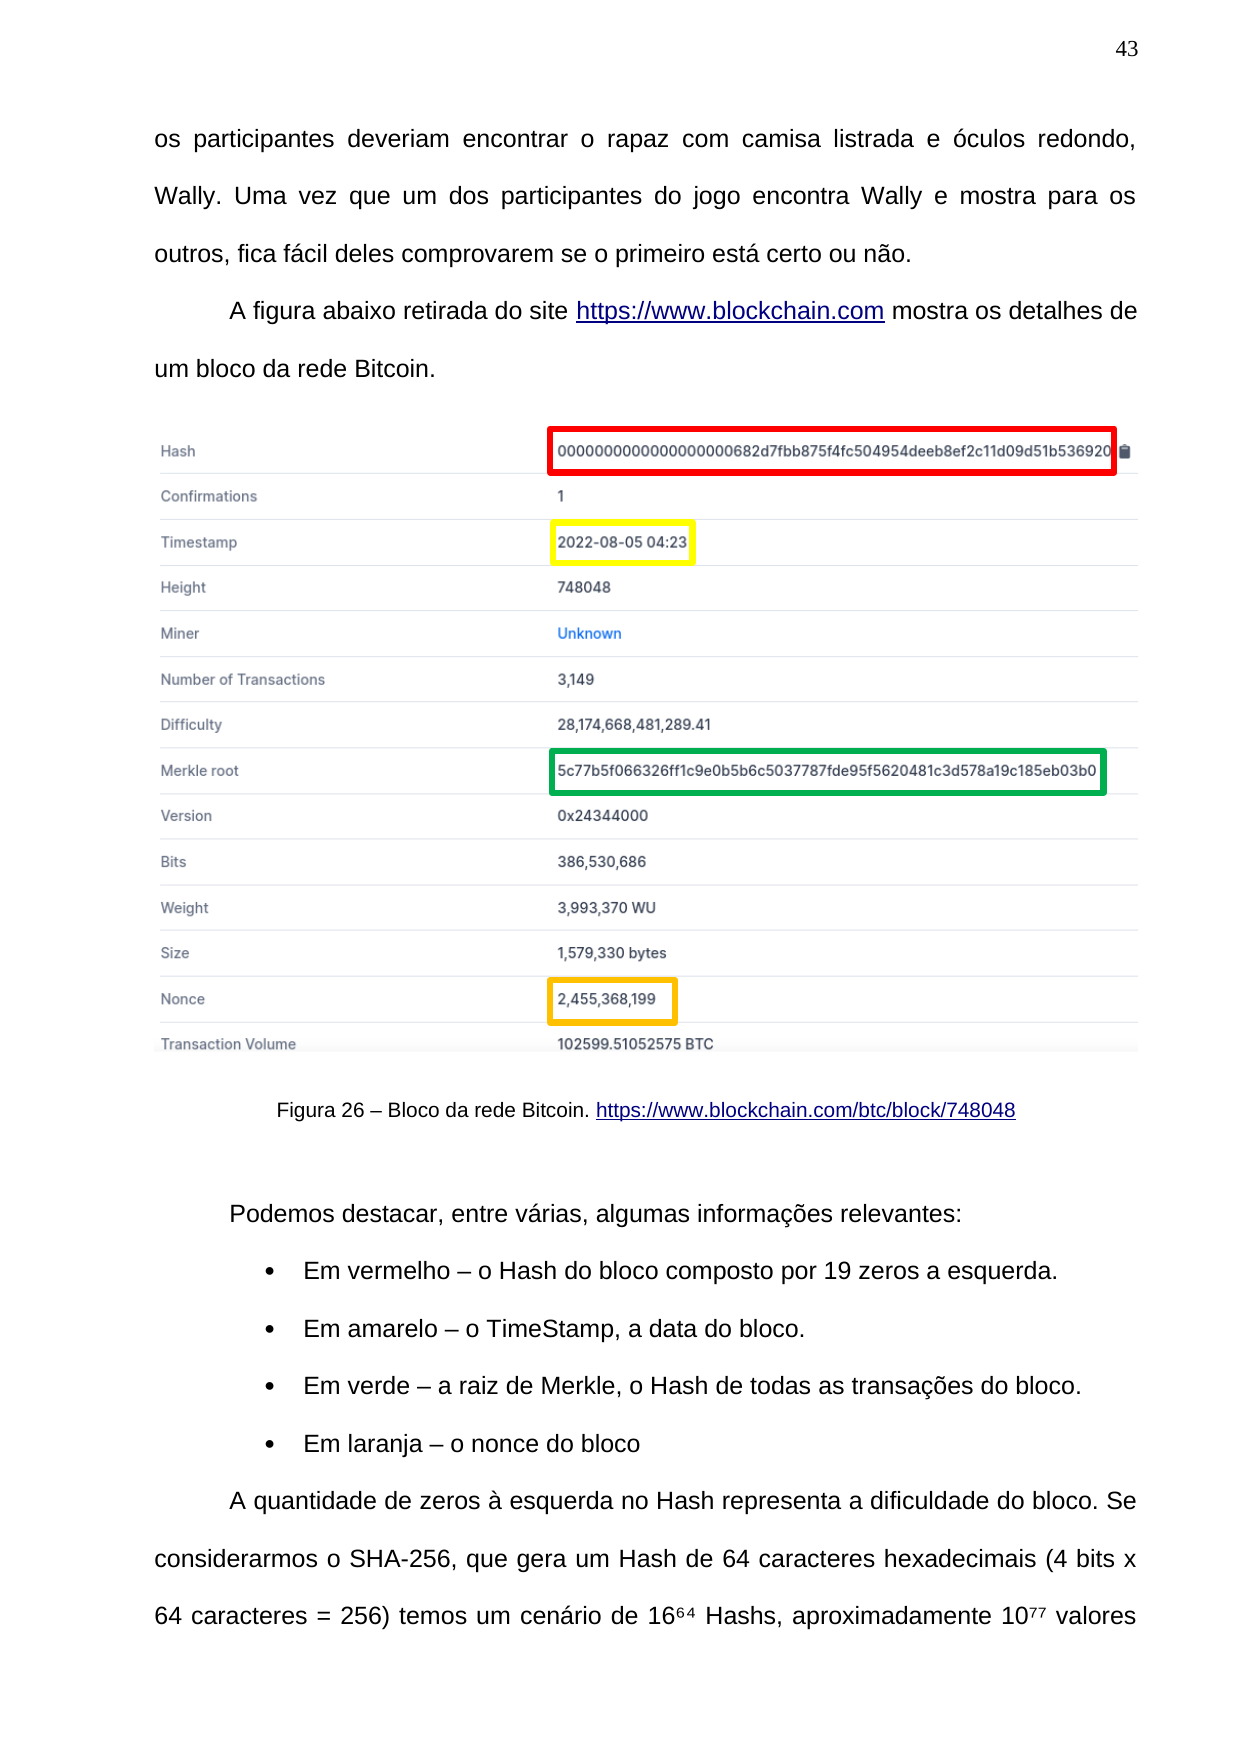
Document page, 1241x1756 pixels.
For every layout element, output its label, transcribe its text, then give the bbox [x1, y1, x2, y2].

picture [154, 437, 1139, 1074]
list Em laranja – o nonce do bloco [266, 1428, 1138, 1457]
text Figura 26 – Bloco da rede Bitcoin. https://www.blockchain.com/btc/block/748048 [154, 1074, 1138, 1122]
list Em verde – a raiz de Merkle, o Hash de todas as transações do bloco. [266, 1371, 1138, 1400]
text A figura abaixo retirada do site https://www.blockchain.com mostra os detalhes de um bloco da rede Bitcoin. [154, 296, 1138, 383]
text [154, 1486, 1138, 1630]
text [154, 124, 1138, 268]
picture [553, 437, 1111, 469]
text Podemos destacar, entre várias, algumas informações relevantes: [154, 1198, 1138, 1227]
list Em amarelo – o TimeStamp, a data do bloco. [266, 1313, 1138, 1342]
list Em vermelho – o Hash do bloco composto por 19 zeros a esquerda. [266, 1256, 1138, 1285]
